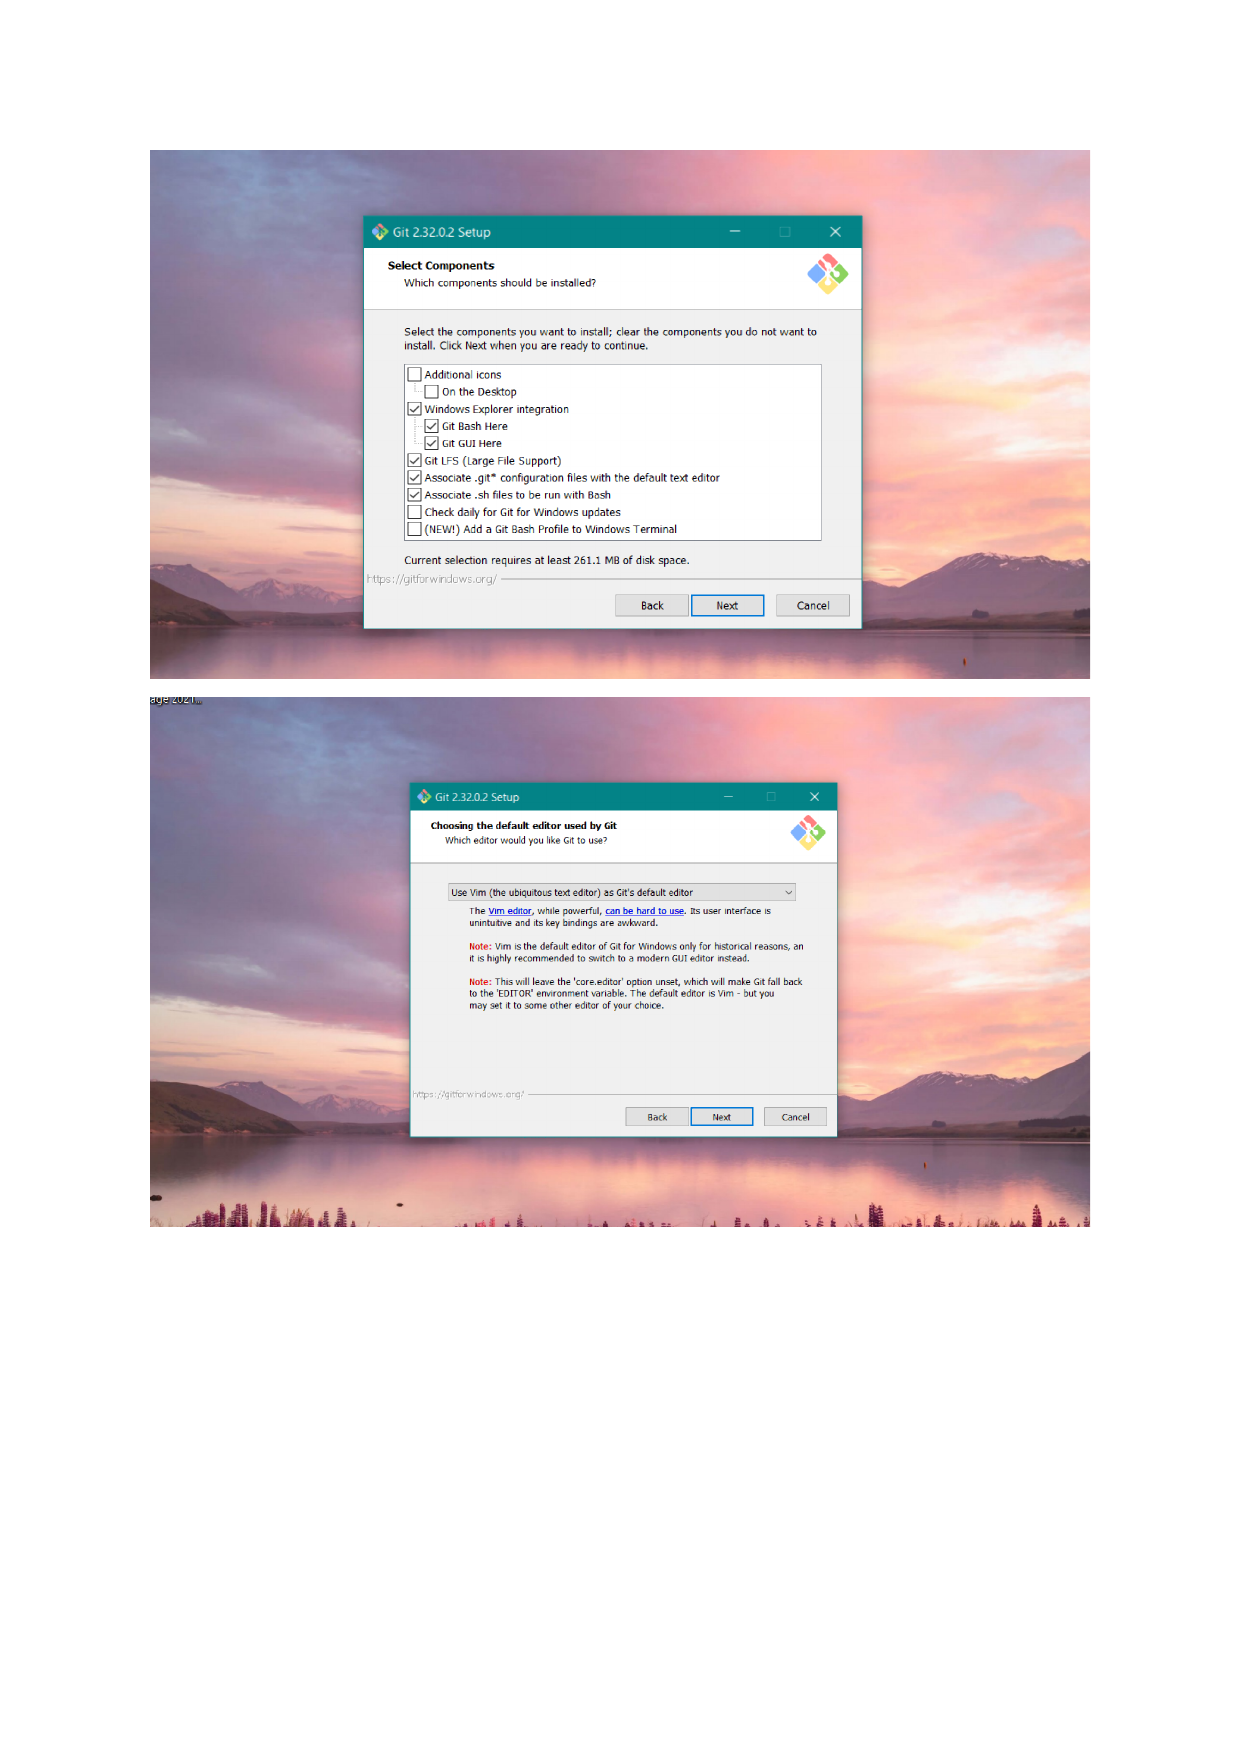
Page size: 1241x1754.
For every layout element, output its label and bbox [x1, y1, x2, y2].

picture [150, 697, 1091, 1227]
picture [150, 150, 1091, 679]
